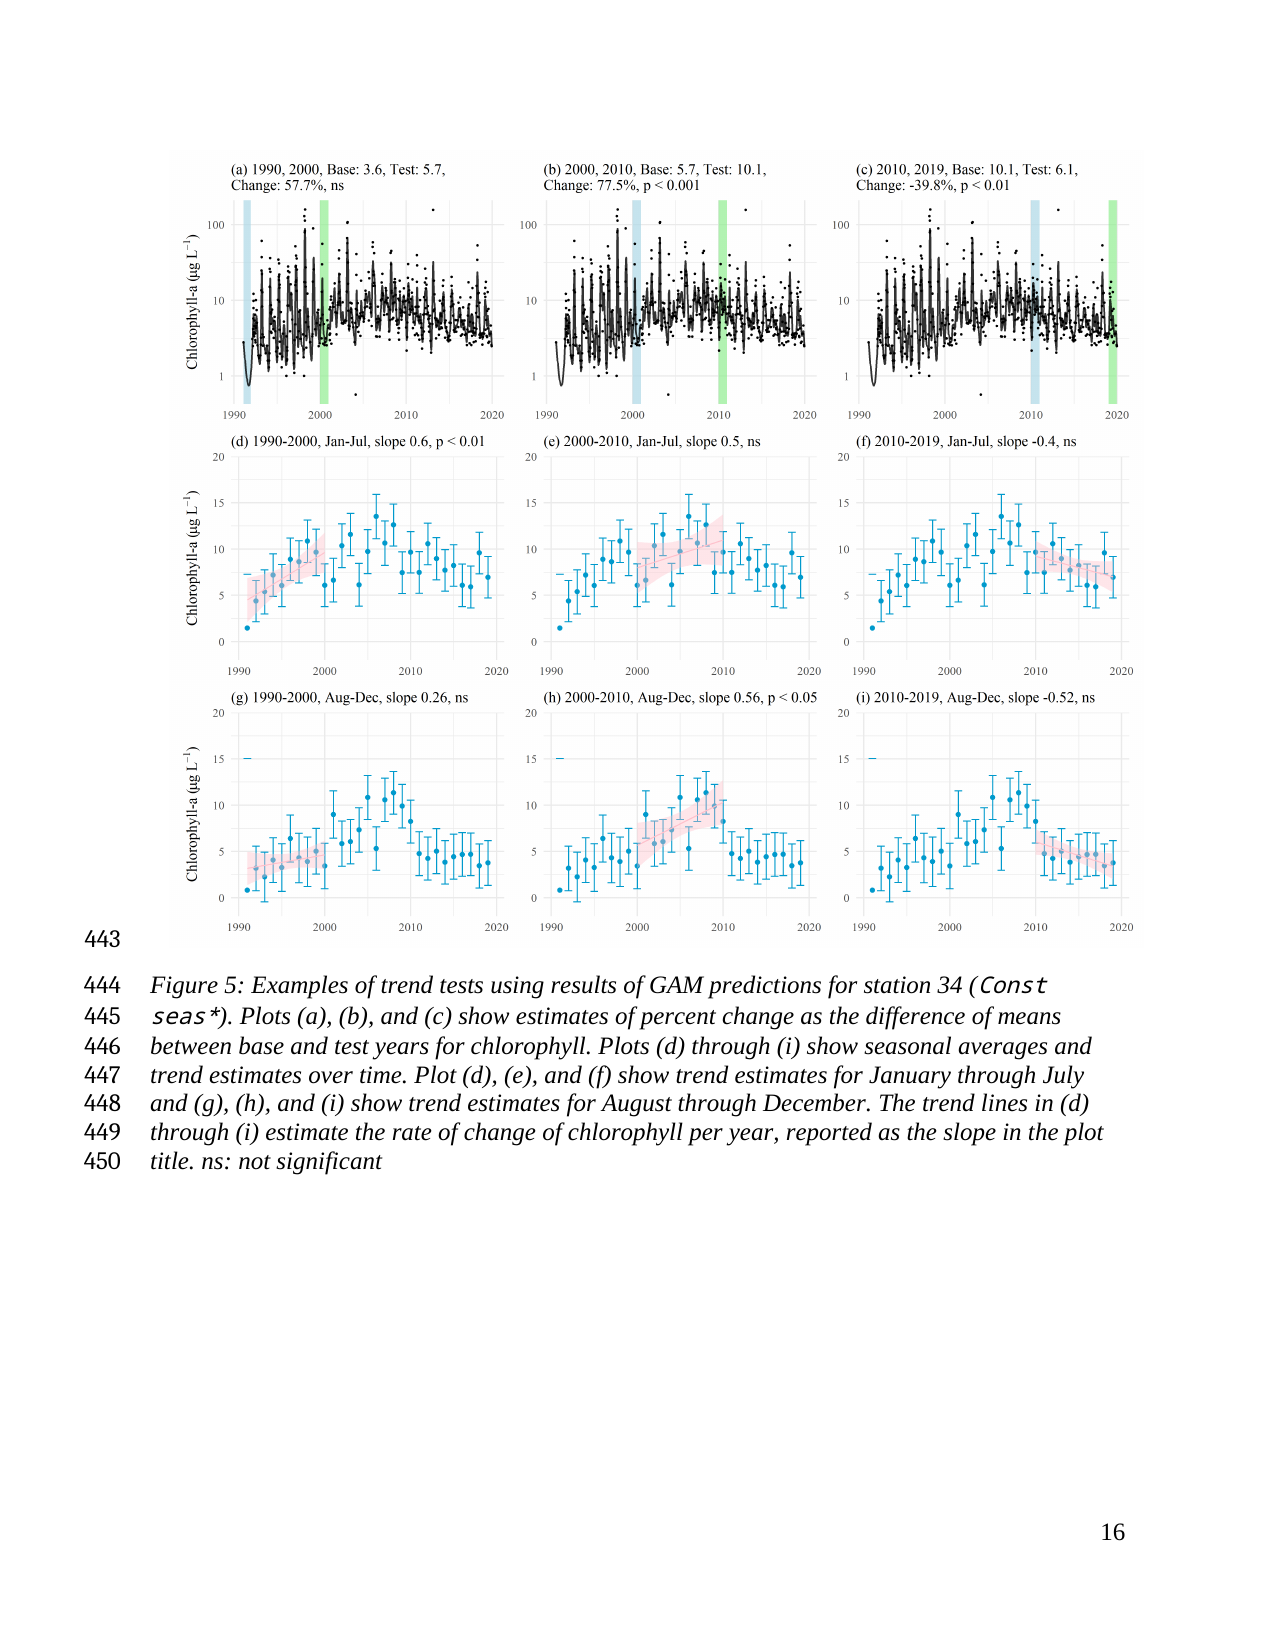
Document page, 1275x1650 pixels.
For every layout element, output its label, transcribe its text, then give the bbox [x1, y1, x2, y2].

text Figure 5: Examples of trend tests using results of GAM predictions for station 34 (Const seas*). Plots (a), (b), and (c) show estimates of percent change as the difference of means between base and test years for chlorophyll. Plots (d) through (i) show seasonal averages and trend estimates over time. Plot (d), (e), and (f) show trend estimates for January through July and (g), (h), and (i) show trend estimates for August through December. The trend lines in (d) through (i) estimate the rate of change of chlorophyll per year, reported as the slope in the plot title. ns: not significant [150, 968, 1125, 1175]
picture [168, 150, 1144, 948]
